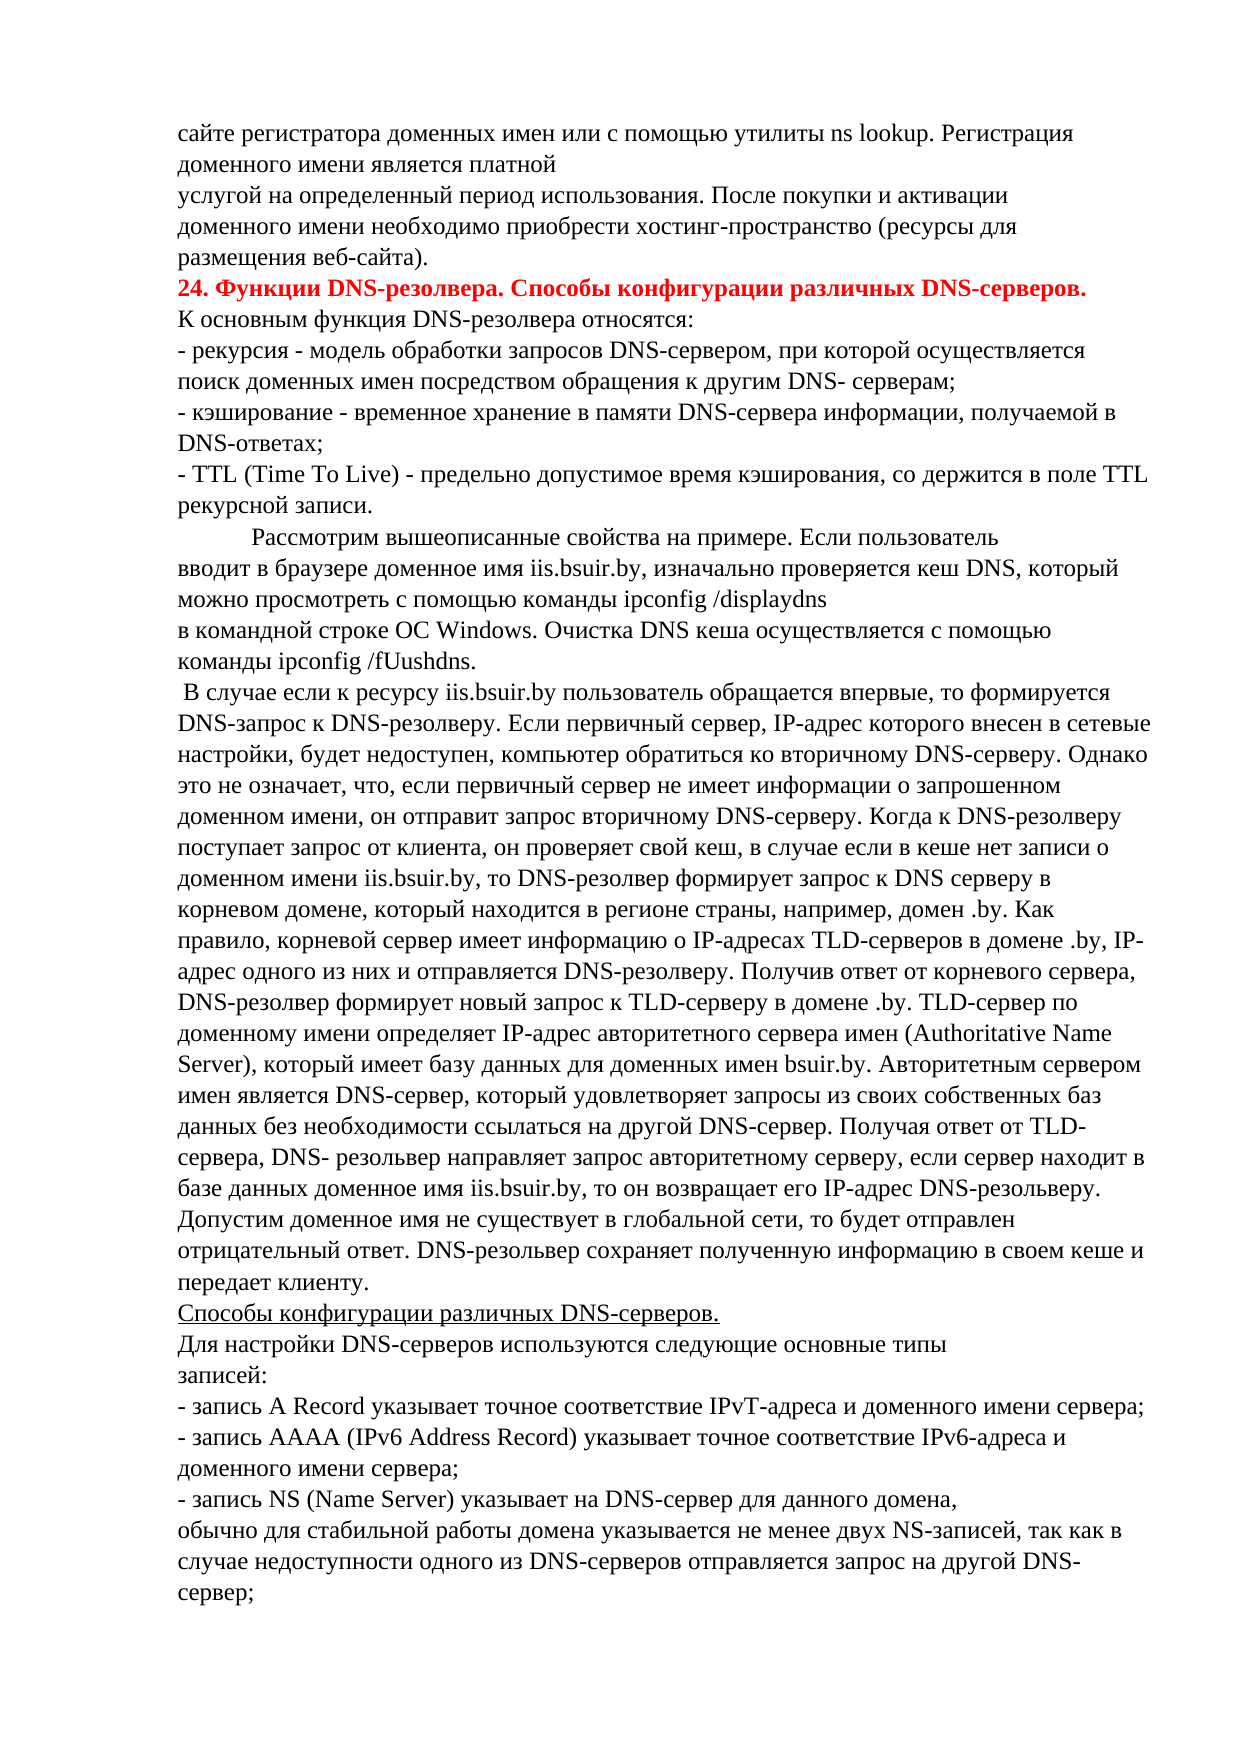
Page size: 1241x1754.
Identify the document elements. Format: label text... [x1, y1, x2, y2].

text 24. Функции DNS-резолвера. Способы конфигурации различных DNS-серверов. [177, 273, 1152, 302]
text В случае если к ресурсу iis.bsuir.by пользователь обращается впервые, то формируется DNS-запрос к DNS-резолверу. Если первичный сервер, IP-адрес которого внесен в сетевые настройки, будет недоступен, компьютер обратиться ко вторичному DNS-серверу. Однако это не означает, что, если первичный сервер не имеет информации о запрошенном доменном имени, он отправит запрос вторичному DNS-серверу. Когда к DNS-резолверу поступает запрос от клиента, он проверяет свой кеш, в случае если в кеше нет записи о доменном имени iis.bsuir.by, то DNS-резолвер формирует запрос к DNS серверу в корневом домене, который находится в регионе страны, например, домен .by. Как правило, корневой сервер имеет информацию о IP-адресах TLD-серверов в домене .by, IP-адрес одного из них и отправляется DNS-резолверу. Получив ответ от корневого сервера, DNS-резолвер формирует новый запрос к TLD-серверу в домене .by. TLD-сервер по доменному имени определяет IP-адрес авторитетного сервера имен (Authoritative Name Server), который имеет базу данных для доменных имен bsuir.by. Авторитетным сервером имен является DNS-сервер, который удовлетворяет запросы из своих собственных баз данных без необходимости ссылаться на другой DNS-сервер. Получая ответ от TLD-сервера, DNS- резольвер направляет запрос авторитетному серверу, если сервер находит в базе данных доменное имя iis.bsuir.by, то он возвращает его IP-адрес DNS-резольверу. Допустим доменное имя не существует в глобальной сети, то будет отправлен отрицательный ответ. DNS-резольвер сохраняет полученную информацию в своем кеше и передает клиенту. Способы конфигурации различных DNS-серверов. [177, 677, 1152, 1326]
text в командной строке ОС Windows. Очистка DNS кеша осуществляется с помощью команды ipconfig /fUushdns. [177, 615, 1152, 674]
text - запись NS (Name Server) указывает на DNS-сервер для данного домена, [177, 1484, 1152, 1513]
text обычно для стабильной работы домена указывается не менее двух NS-записей, так как в случае недоступности одного из DNS-серверов отправляется запрос на другой DNS-сервер; [177, 1515, 1152, 1606]
text - запись A Record указывает точное соответствие IPvT-адреса и доменного имени сервера; [177, 1391, 1152, 1419]
text - TTL (Time То Live) - предельно допустимое время кэширования, со­ держится в поле TTL рекурсной записи. [177, 459, 1152, 519]
text - рекурсия - модель обработки запросов DNS-сервером, при которой осуществляется поиск доменных имен посредством обращения к другим DNS- серверам; [177, 335, 1152, 395]
text записей: [177, 1360, 1152, 1388]
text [177, 118, 1152, 178]
text Для настройки DNS-серверов используются следующие основные типы [177, 1329, 1152, 1357]
text услугой на определенный период использования. После покупки и активации [177, 180, 1152, 209]
text доменного имени необходимо приобрести хостинг-пространство (ресурсы для размещения веб-сайта). [177, 211, 1152, 271]
text вводит в браузере доменное имя iis.bsuir.by, изначально проверяется кеш DNS, который можно просмотреть с помощью команды ipconfig /displaydns [177, 553, 1152, 612]
text Рассмотрим вышеописанные свойства на примере. Если пользователь [177, 522, 1152, 550]
text - запись АААА (IPv6 Address Record) указывает точное соответствие IPv6-адреса и доменного имени сервера; [177, 1422, 1152, 1482]
text - кэширование - временное хранение в памяти DNS-сервера информации, получаемой в DNS-ответах; [177, 397, 1152, 457]
text К основным функция DNS-резолвера относятся: [177, 304, 1152, 333]
